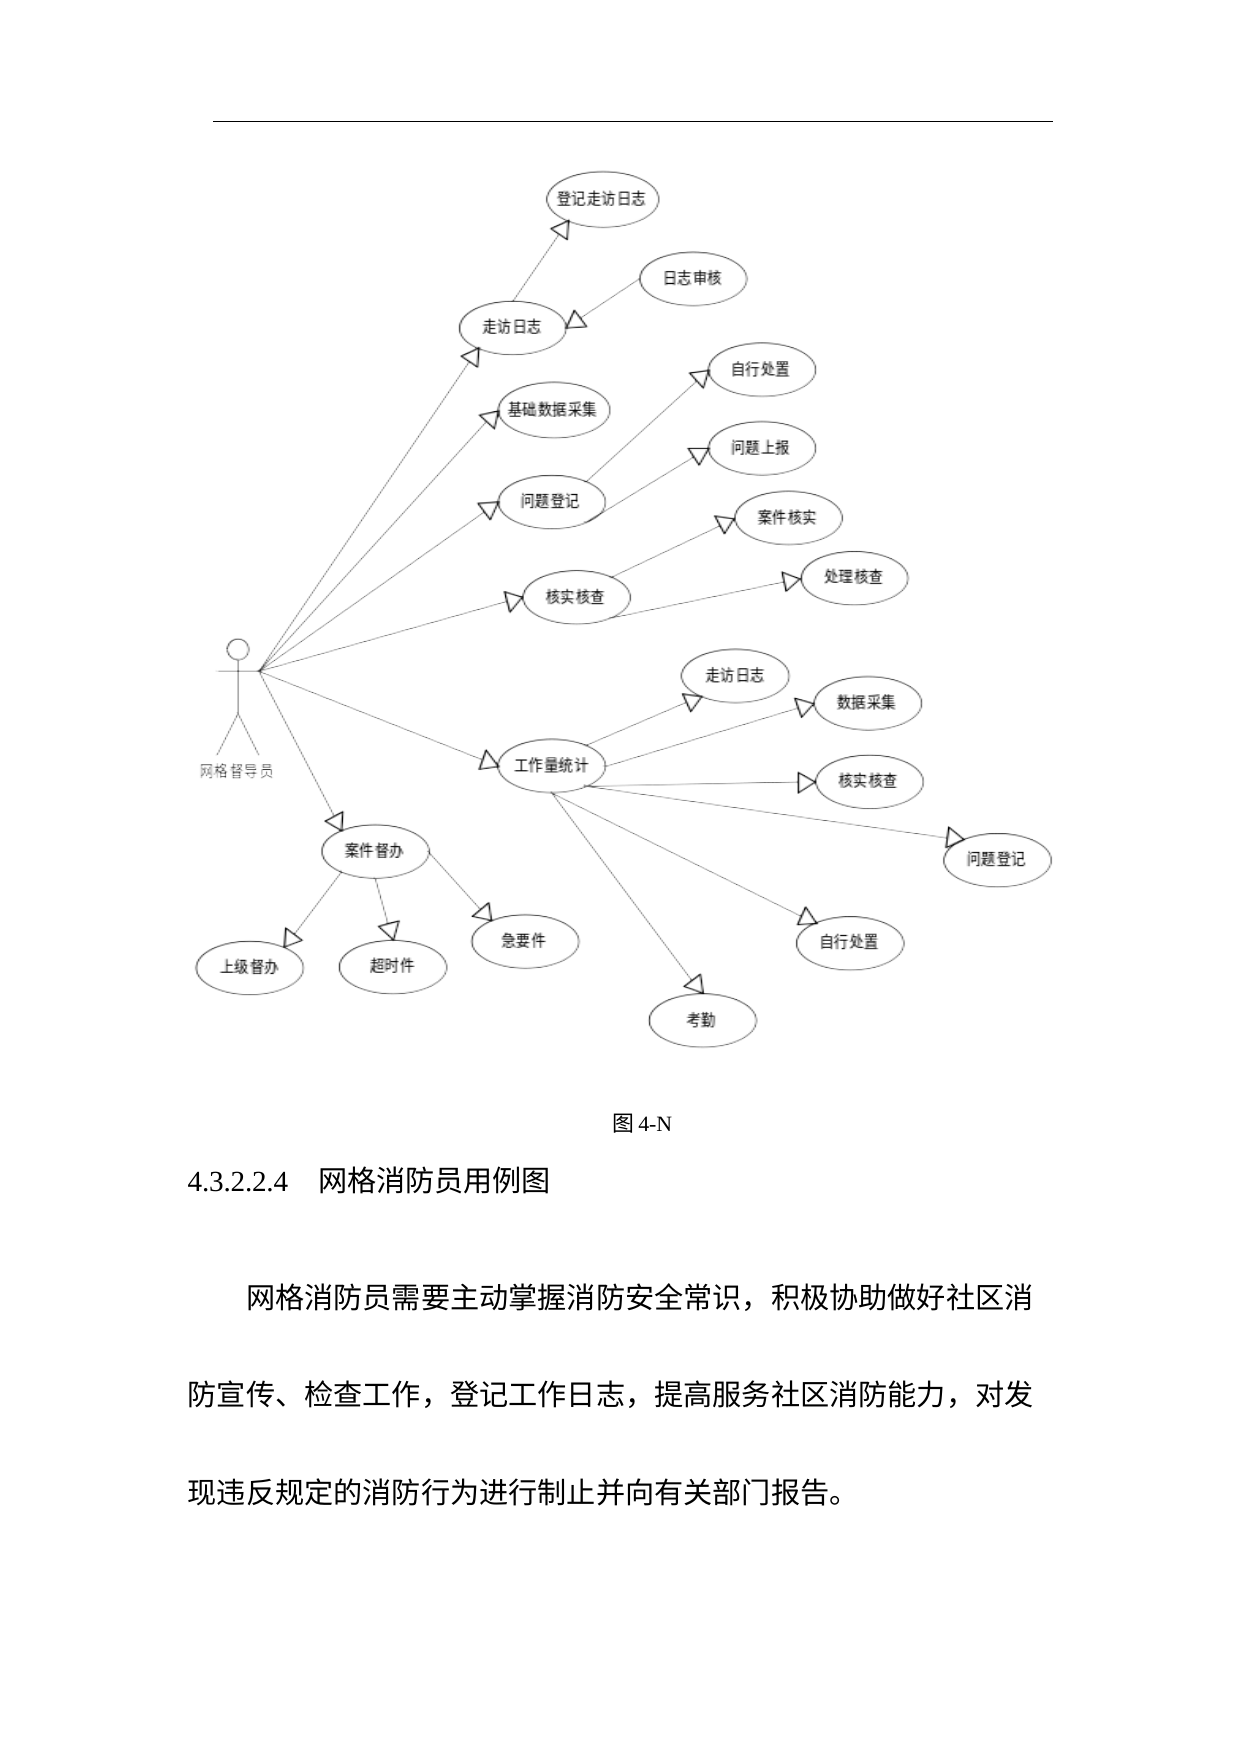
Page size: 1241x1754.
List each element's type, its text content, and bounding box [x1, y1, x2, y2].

text 网格消防员需要主动掌握消防安全常识，积极协助做好社区消防宣传、检查工作，登记工作日志，提高服务社区消防能力，对发现违反规定的消防行为进行制止并向有关部门报告。 [187, 1263, 1053, 1523]
text 图4-N [187, 1106, 1053, 1138]
subtitle 网格消防员用例图 [187, 1146, 1053, 1211]
